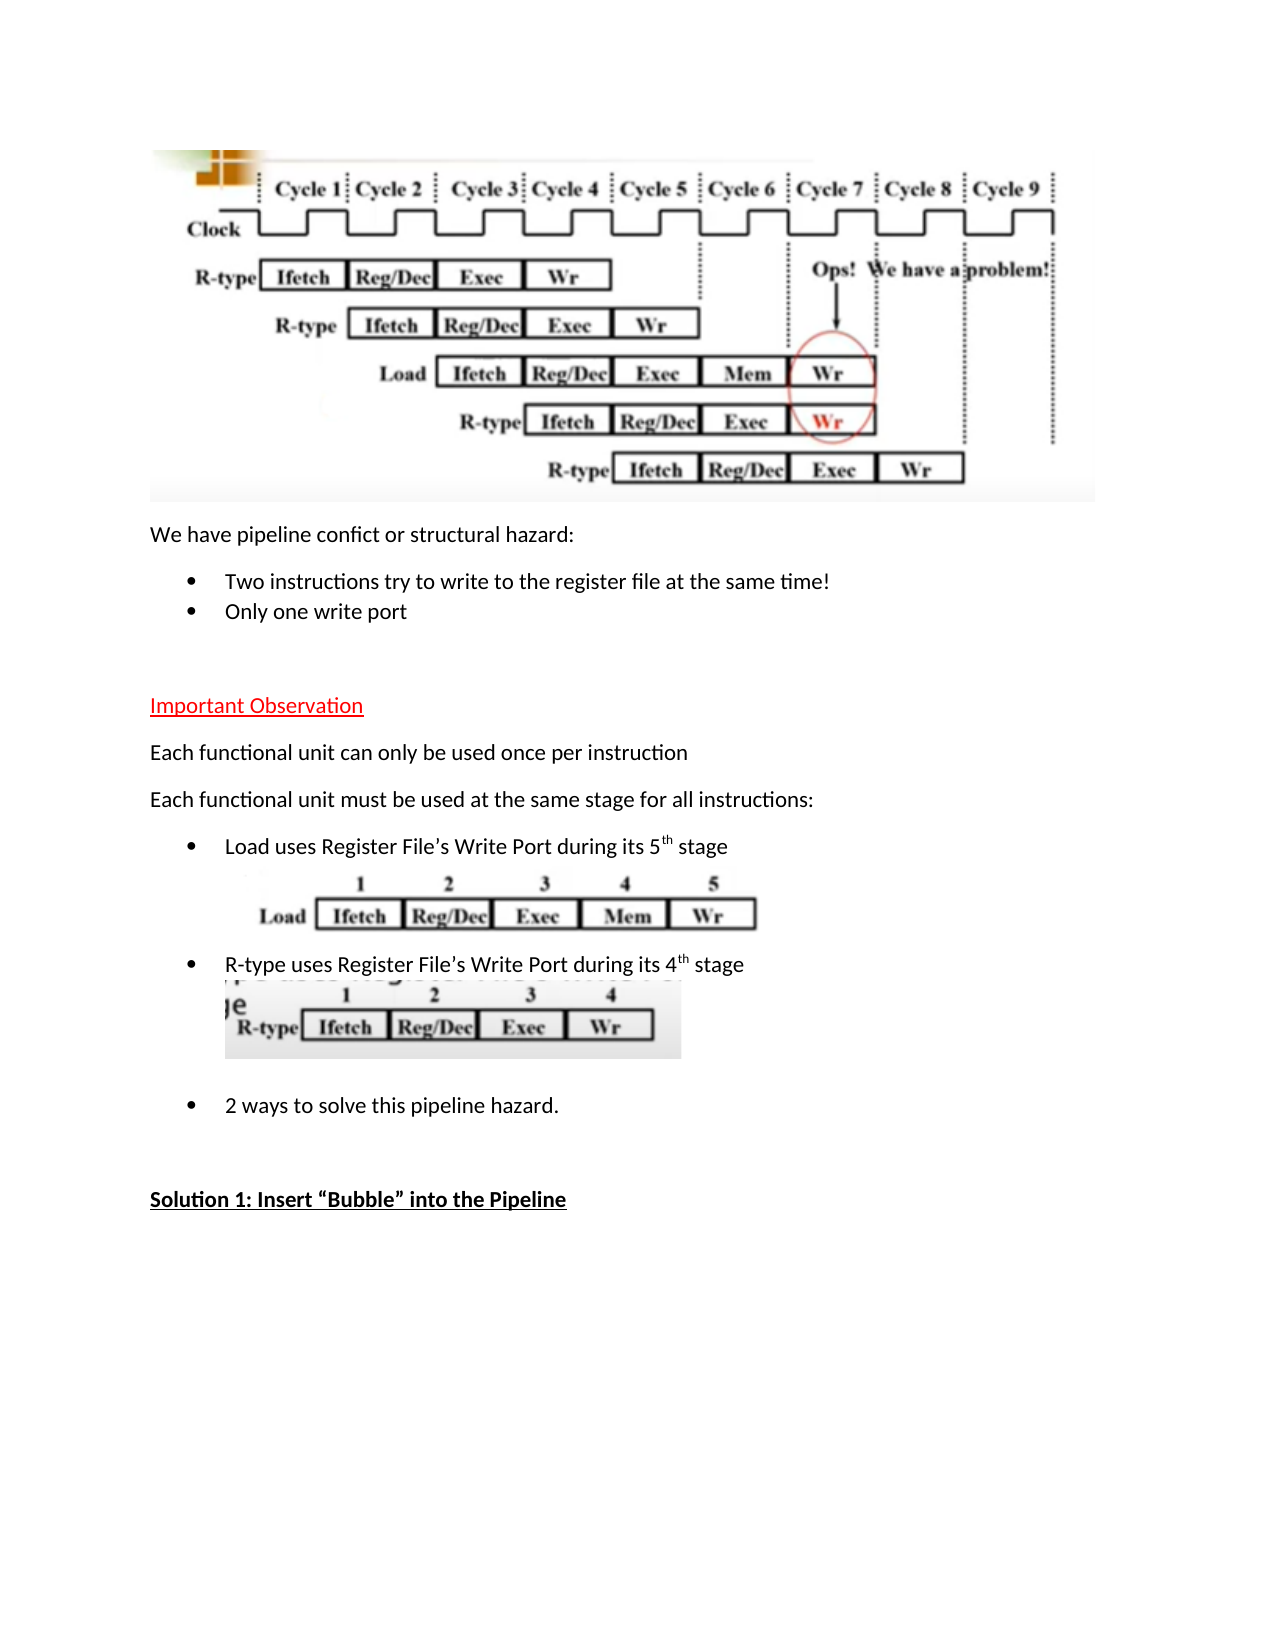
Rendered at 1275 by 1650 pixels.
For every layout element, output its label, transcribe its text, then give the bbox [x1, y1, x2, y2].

text We have pipeline confict or structural hazard: [150, 520, 1125, 548]
text Each functional unit must be used at the same stage for all instructions: [150, 785, 1125, 813]
list 2 ways to solve this pipeline hazard. [187, 1091, 1125, 1119]
picture [150, 150, 1096, 502]
list Load uses Register File’s Write Port during its 5th stage [187, 832, 1125, 860]
list Two instructions try to write to the register file at the same time! [187, 567, 1125, 595]
text Each functional unit can only be used once per instruction [150, 738, 1125, 766]
list R-type uses Register File’s Write Port during its 4th stage [187, 950, 1125, 978]
text Solution 1: Insert “Bubble” into the Pipeline [150, 1185, 1125, 1213]
list Only one write port [187, 597, 1125, 626]
picture [225, 862, 796, 948]
text Important Observation [150, 691, 1125, 719]
picture [225, 980, 682, 1059]
